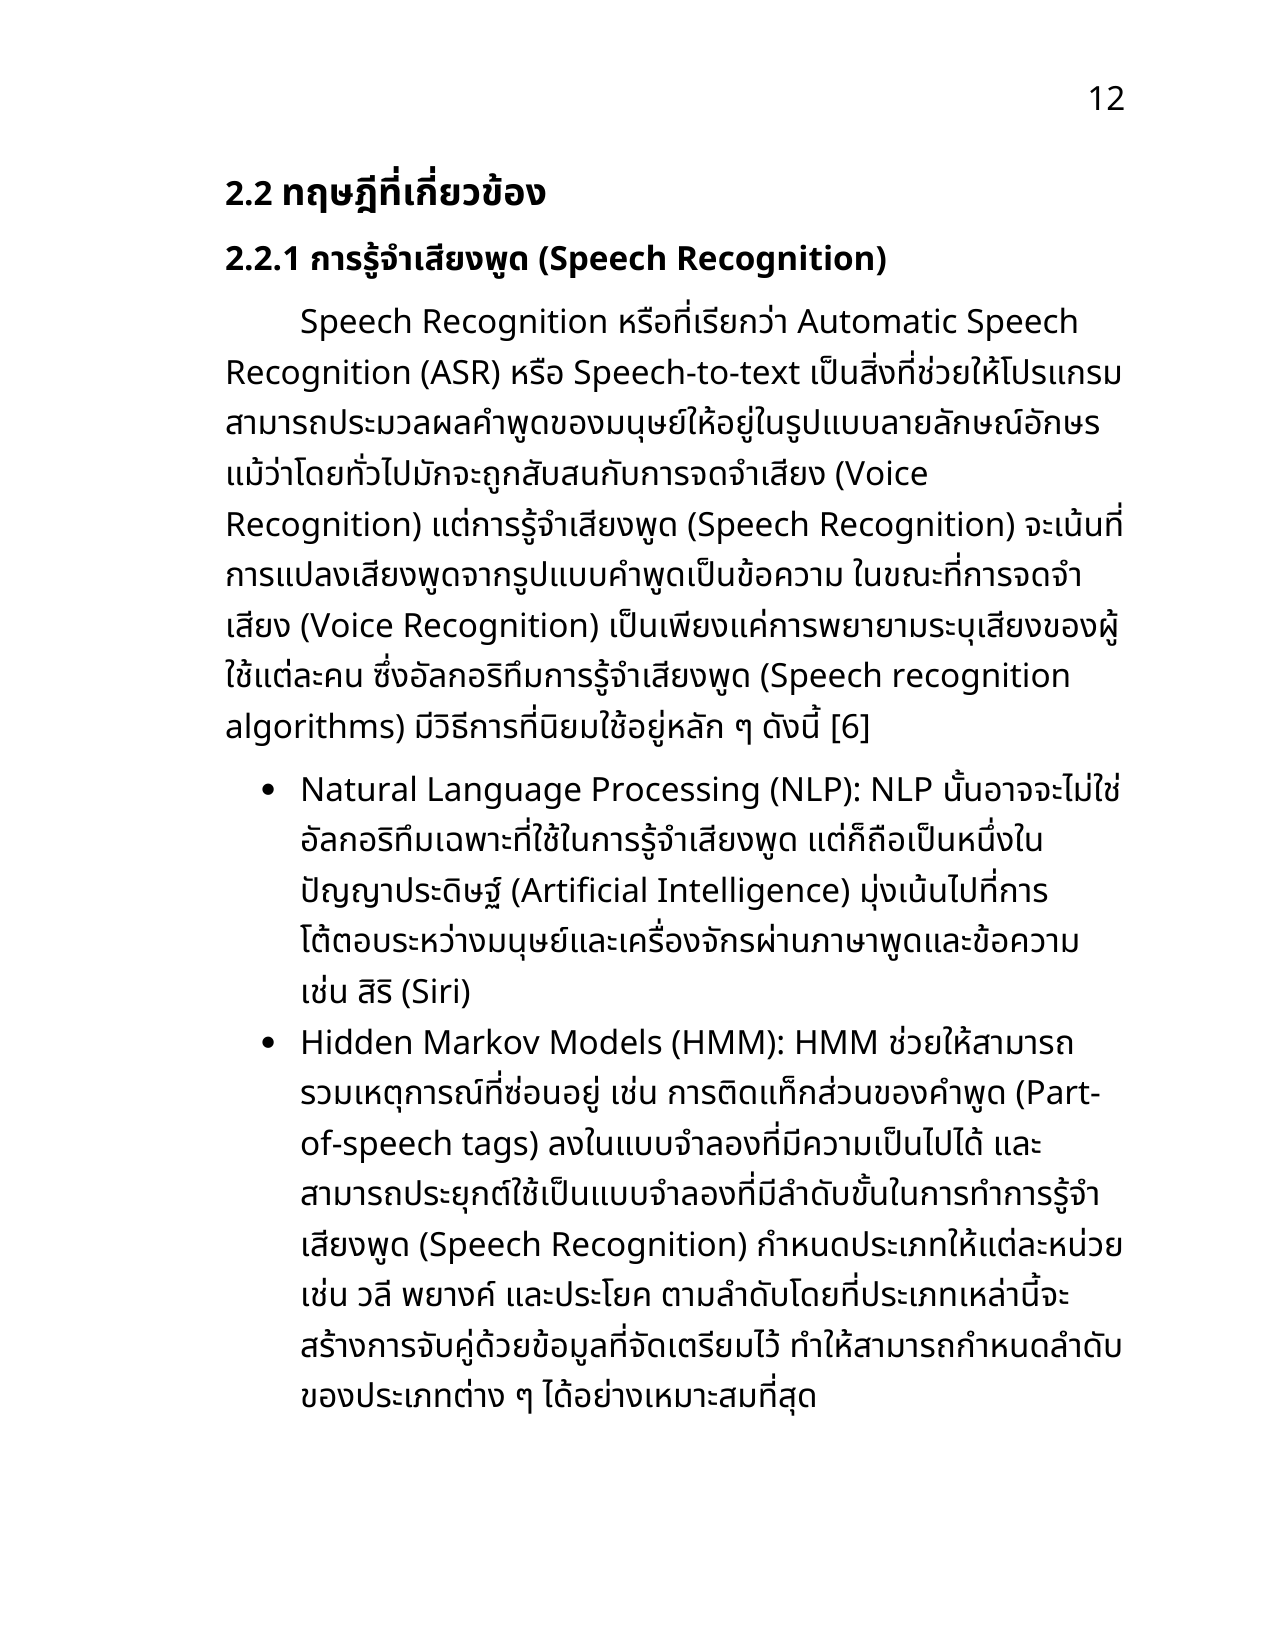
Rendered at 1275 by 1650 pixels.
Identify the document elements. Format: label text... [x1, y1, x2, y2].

subtitle ทฤษฎีที่เกี่ยวข้อง [225, 166, 1125, 222]
text Speech Recognition หรือที่เรียกว่า Automatic Speech Recognition (ASR) หรือ Speech-to-text เป็นสิ่งที่ช่วยให้โปรแกรมสามารถประมวลผลคำพูดของมนุษย์ให้อยู่ในรูปแบบลายลักษณ์อักษร แม้ว่าโดยทั่วไปมักจะถูกสับสนกับการจดจำเสียง (Voice Recognition) แต่การรู้จำเสียงพูด (Speech Recognition) จะเน้นที่การแปลงเสียงพูดจากรูปแบบคำพูดเป็นข้อความ ในขณะที่การจดจำเสียง (Voice Recognition) เป็นเพียงแค่การพยายามระบุเสียงของผู้ใช้แต่ละคน ซึ่งอัลกอริทึมการรู้จำเสียงพูด (Speech recognition algorithms) มีวิธีการที่นิยมใช้อยู่หลัก ๆ ดังนี้ [6] [225, 298, 1125, 753]
subtitle การรู้จำเสียงพูด (Speech Recognition) [225, 235, 1125, 286]
list Hidden Markov Models (HMM): HMM ช่วยให้สามารถรวมเหตุการณ์ที่ซ่อนอยู่ เช่น การติดแท็กส่วนของคำพูด (Part-of-speech tags) ลงในแบบจำลองที่มีความเป็นไปได้ และสามารถประยุกต์ใช้เป็นแบบจำลองที่มีลำดับขั้นในการทำการรู้จำเสียงพูด (Speech Recognition) กำหนดประเภทให้แต่ละหน่วย เช่น วลี พยางค์ และประโยค ตามลำดับโดยที่ประเภทเหล่านี้จะสร้างการจับคู่ด้วยข้อมูลที่จัดเตรียมไว้ ทำให้สามารถกำหนดลำดับของประเภทต่าง ๆ ได้อย่างเหมาะสมที่สุด [262, 1018, 1125, 1423]
list Natural Language Processing (NLP): NLP นั้นอาจจะไม่ใช่อัลกอริทึมเฉพาะที่ใช้ในการรู้จำเสียงพูด แต่ก็ถือเป็นหนึ่งในปัญญาประดิษฐ์ (Artificial Intelligence) มุ่งเน้นไปที่การโต้ตอบระหว่างมนุษย์และเครื่องจักรผ่านภาษาพูดและข้อความ เช่น สิริ (Siri) [262, 766, 1125, 1018]
